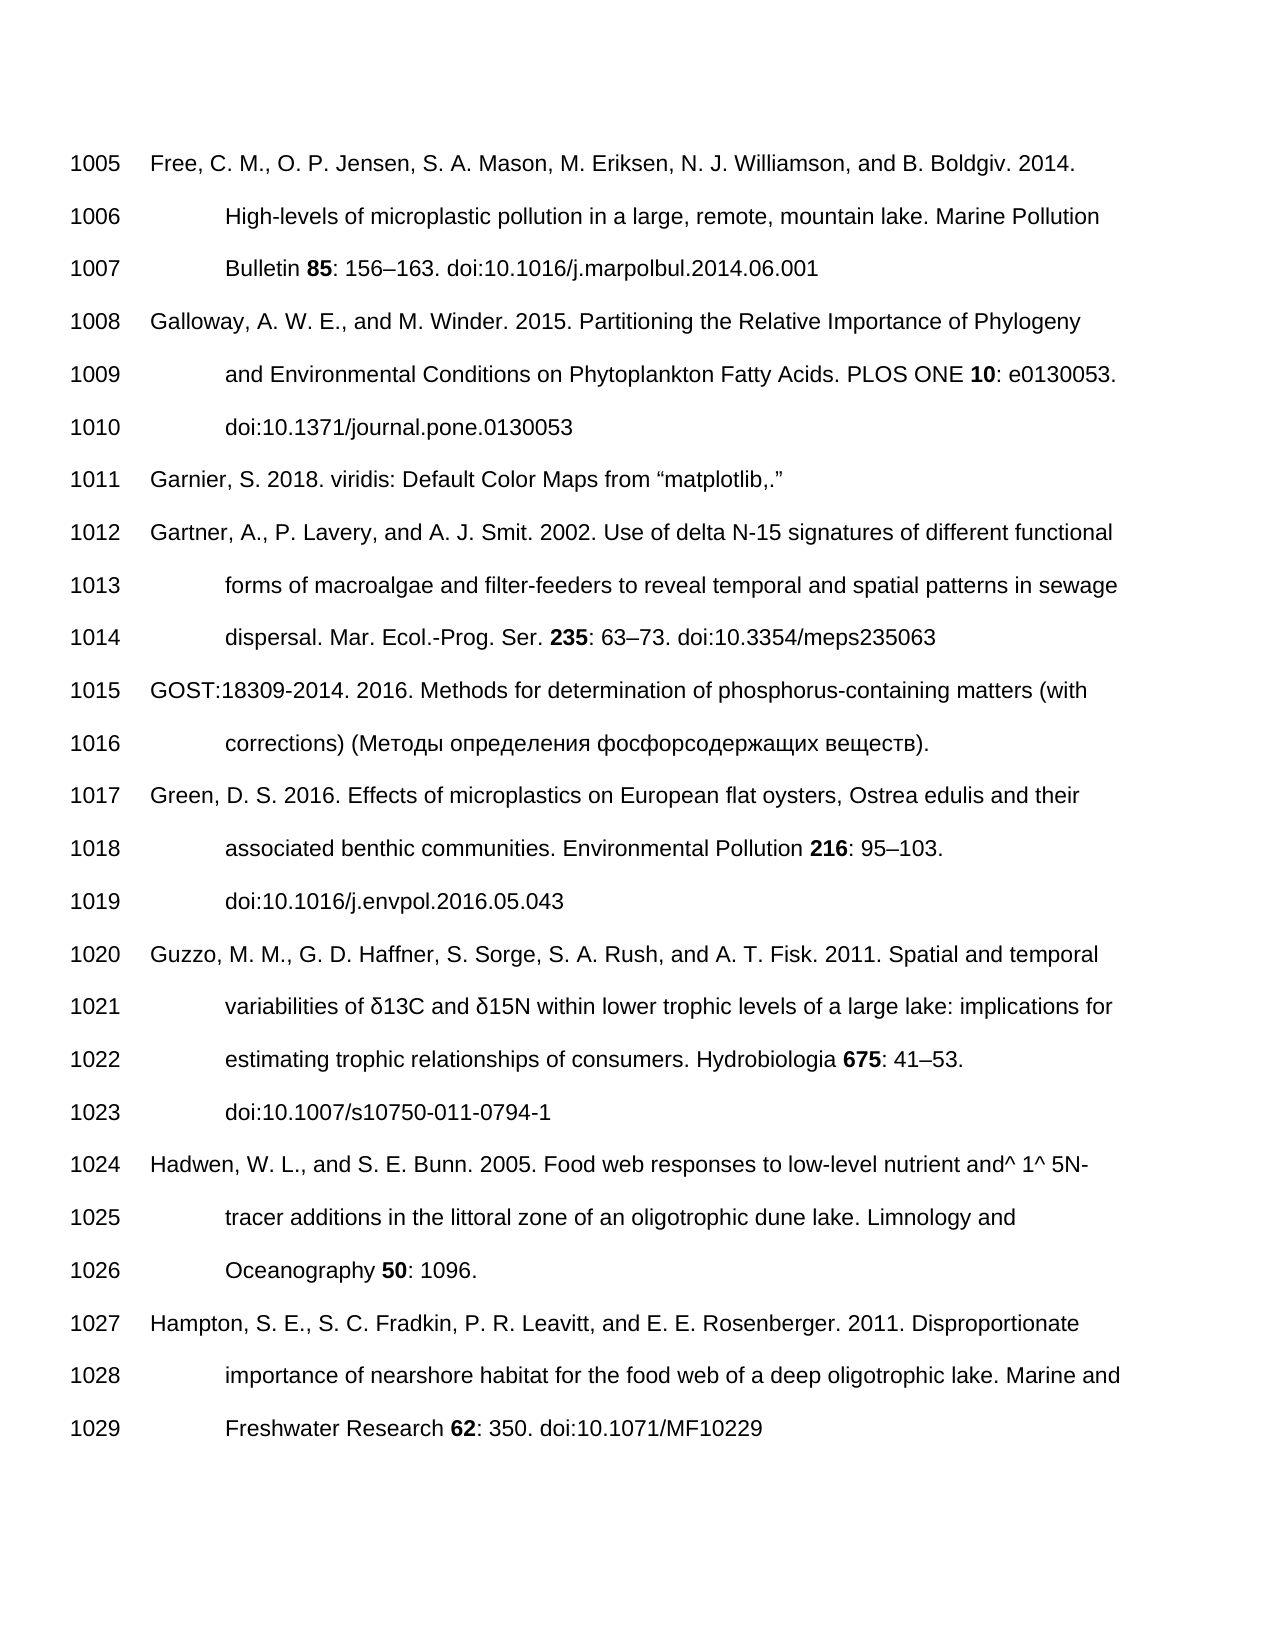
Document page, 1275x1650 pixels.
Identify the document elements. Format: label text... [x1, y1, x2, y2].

text Guzzo, M. M., G. D. Haffner, S. Sorge, S. A. Rush, and A. T. Fisk. 2011. Spatial and temporal variabilities of δ13C and δ15N within lower trophic levels of a large lake: implications for estimating trophic relationships of consumers. Hydrobiologia 675: 41–53. doi:10.1007/s10750-011-0794-1 [150, 941, 1125, 1125]
text Hampton, S. E., S. C. Fradkin, P. R. Leavitt, and E. E. Rosenberger. 2011. Disproportionate importance of nearshore habitat for the food web of a deep oligotrophic lake. Marine and Freshwater Research 62: 350. doi:10.1071/MF10229 [150, 1309, 1125, 1441]
text Gartner, A., P. Lavery, and A. J. Smit. 2002. Use of delta N-15 signatures of different functional forms of macroalgae and filter-feeders to reveal temporal and spatial patterns in sewage dispersal. Mar. Ecol.-Prog. Ser. 235: 63–73. doi:10.3354/meps235063 [150, 519, 1125, 651]
text Free, C. M., O. P. Jensen, S. A. Mason, M. Eriksen, N. J. Williamson, and B. Boldgiv. 2014. High-levels of microplastic pollution in a large, remote, mountain lake. Marine Pollution Bulletin 85: 156–163. doi:10.1016/j.marpolbul.2014.06.001 [150, 150, 1125, 282]
text Green, D. S. 2016. Effects of microplastics on European flat oysters, Ostrea edulis and their associated benthic communities. Environmental Pollution 216: 95–103. doi:10.1016/j.envpol.2016.05.043 [150, 782, 1125, 914]
text Galloway, A. W. E., and M. Winder. 2015. Partitioning the Relative Importance of Phylogeny and Environmental Conditions on Phytoplankton Fatty Acids. PLOS ONE 10: e0130053. doi:10.1371/journal.pone.0130053 [150, 308, 1125, 440]
text Garnier, S. 2018. viridis: Default Color Maps from “matplotlib,.” [150, 466, 1125, 493]
text Hadwen, W. L., and S. E. Bunn. 2005. Food web responses to low-level nutrient and^ 1^ 5N-tracer additions in the littoral zone of an oligotrophic dune lake. Limnology and Oceanography 50: 1096. [150, 1151, 1125, 1283]
text GOST:18309-2014. 2016. Methods for determination of phosphorus-containing matters (with corrections) (Методы определения фосфорсодержащих веществ). [150, 677, 1125, 756]
